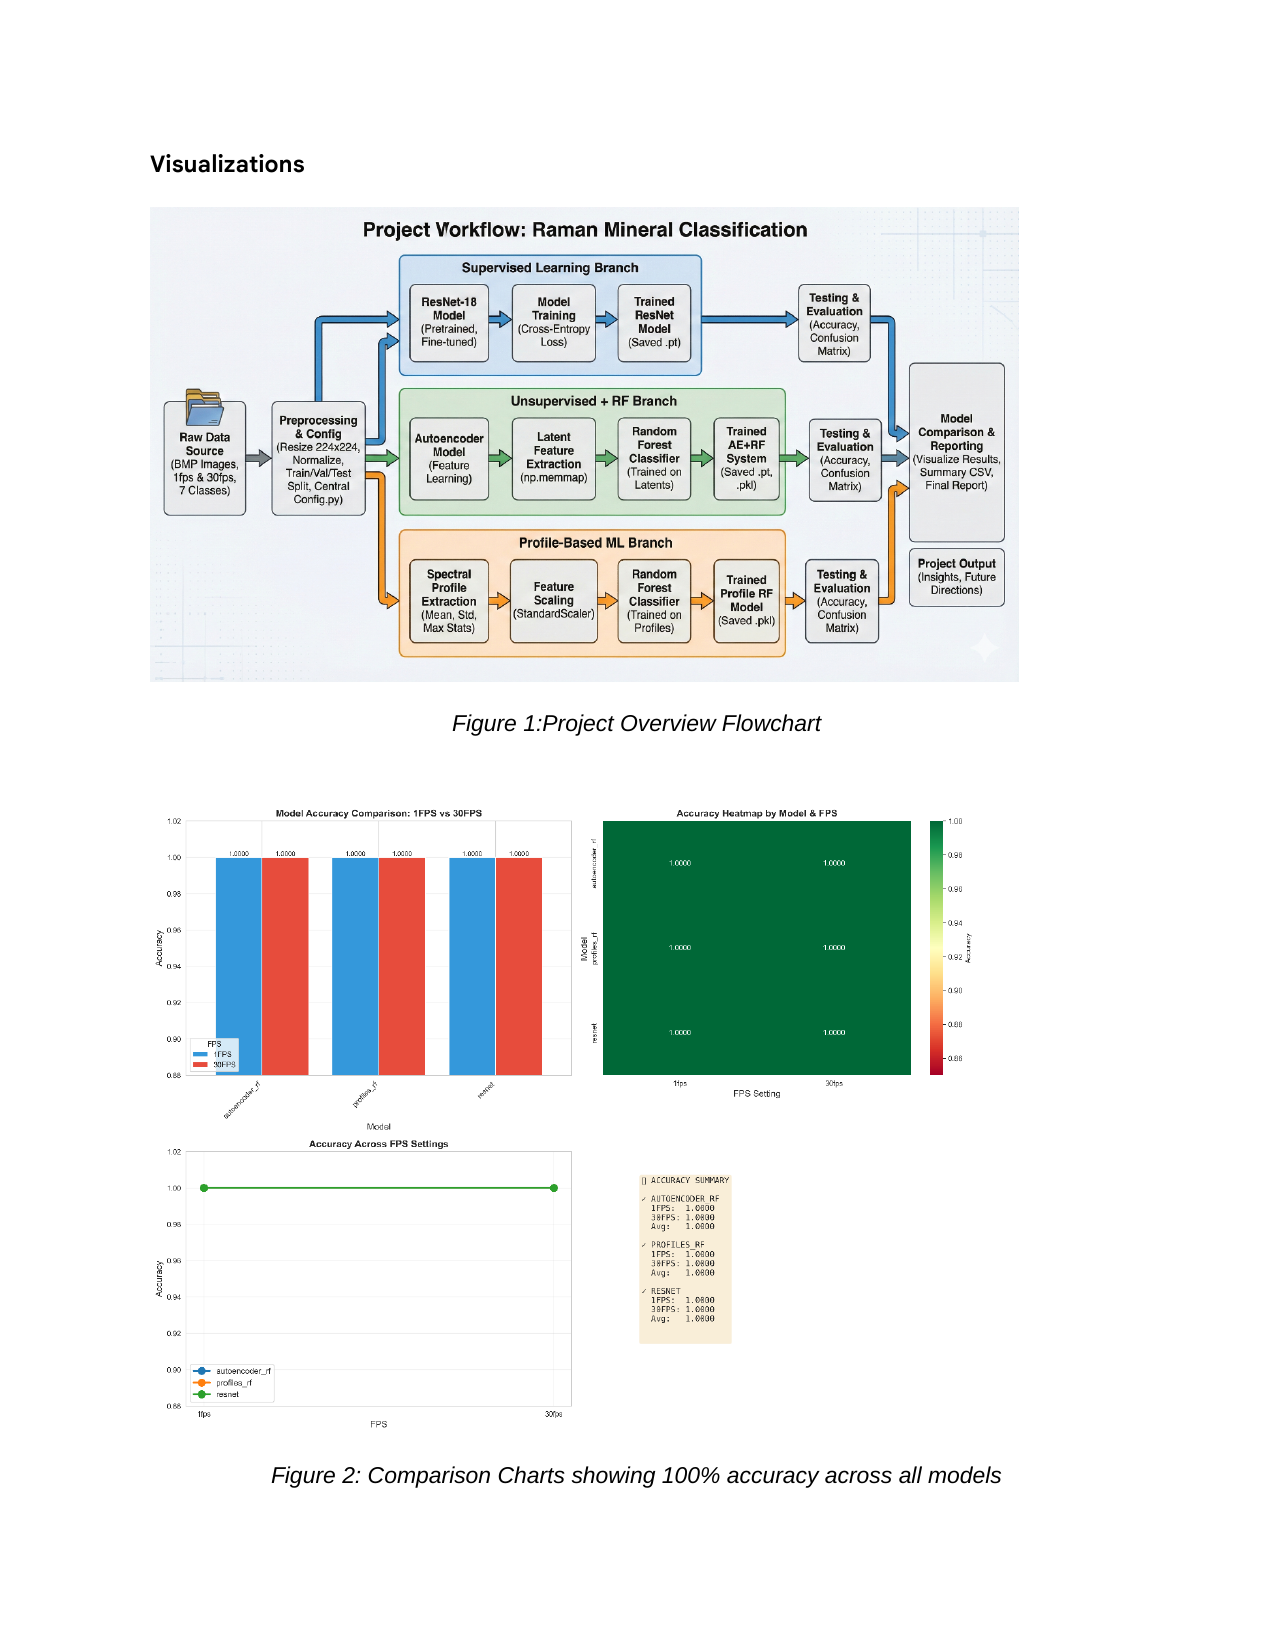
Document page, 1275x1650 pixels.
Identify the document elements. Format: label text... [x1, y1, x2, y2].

text Figure 1:Project Overview Flowchart [240, 710, 1035, 736]
text Figure 2: Comparison Charts showing 100% accuracy across all models [240, 1462, 1035, 1489]
text Visualizations [150, 150, 1125, 179]
picture [150, 207, 1019, 682]
picture [150, 804, 993, 1434]
